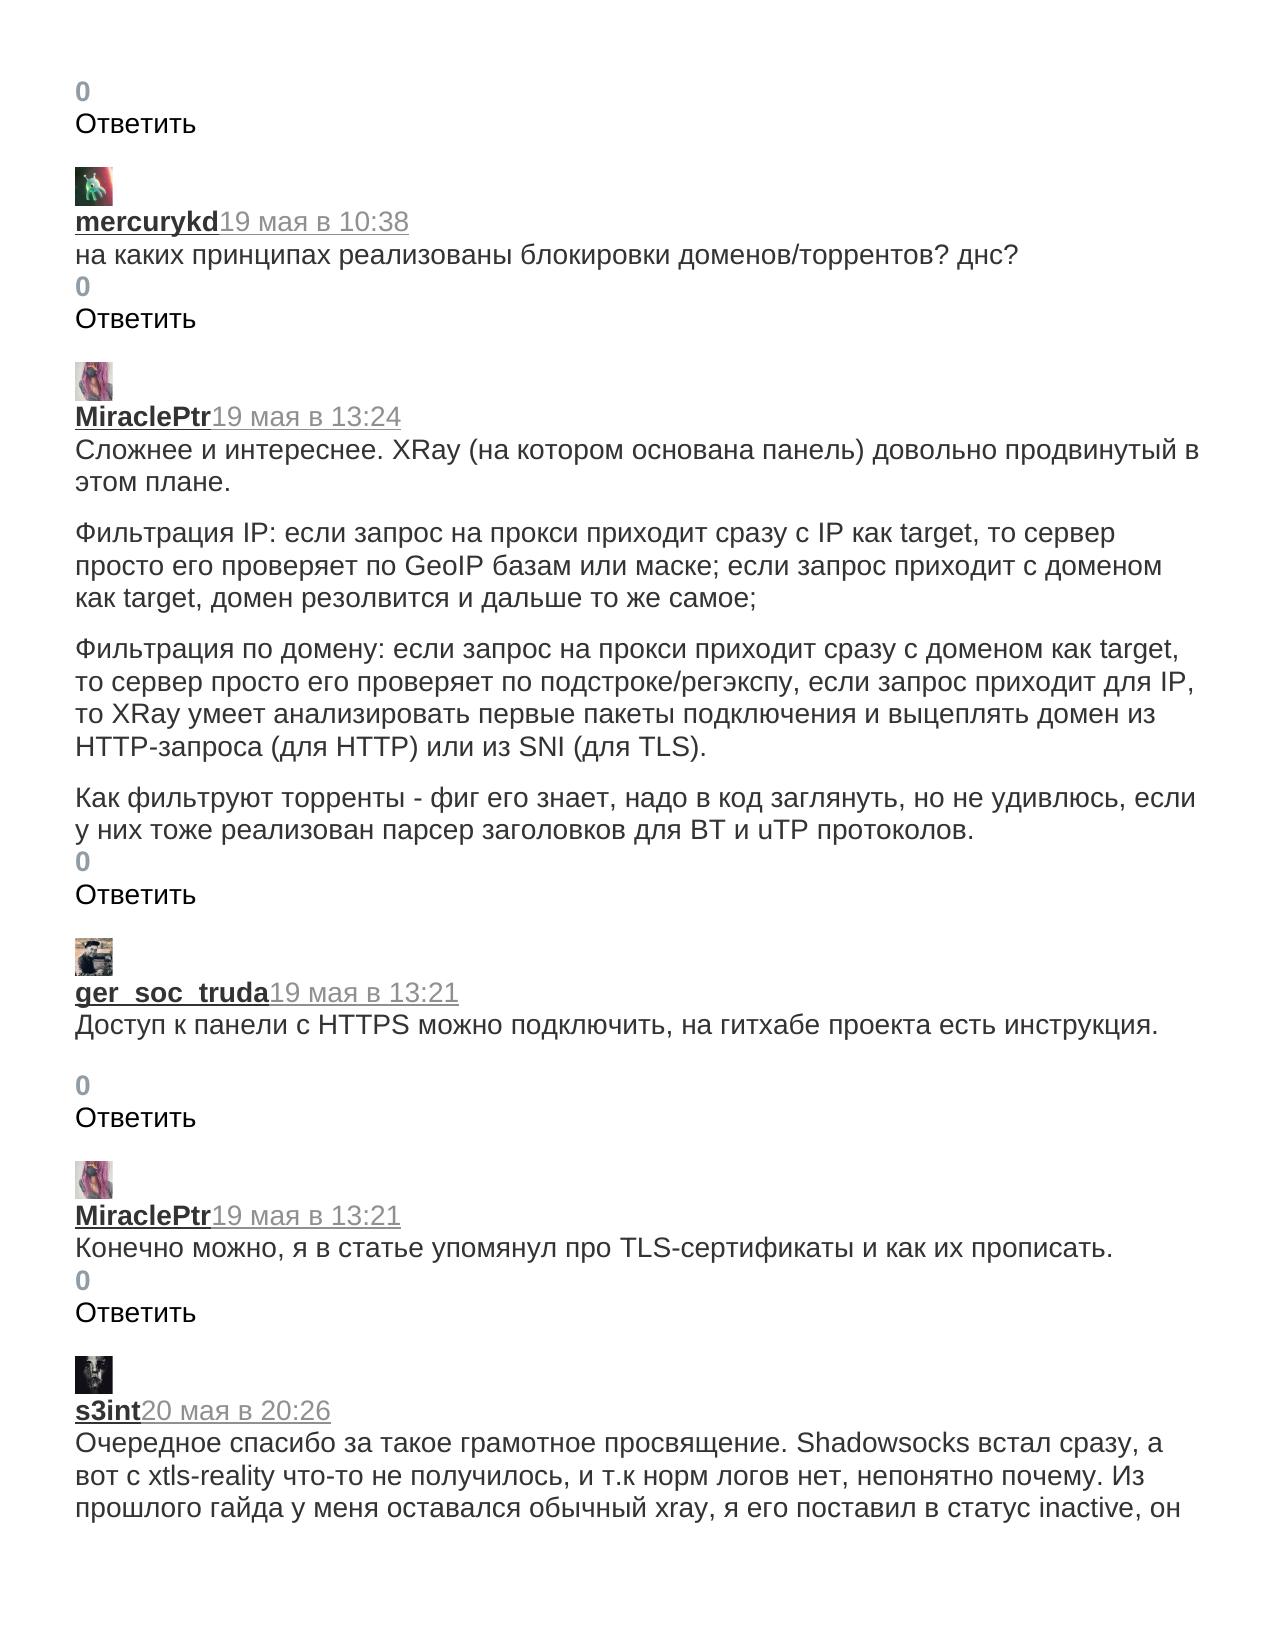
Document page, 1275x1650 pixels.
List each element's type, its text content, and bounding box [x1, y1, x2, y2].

text Ответить [75, 1296, 1200, 1328]
text Сложнее и интереснее. XRay (на котором основана панель) довольно продвинутый в этом плане. [75, 433, 1200, 498]
text Доступ к панели c HTTPS можно подключить, на гитхабе проекта есть инструкция. [75, 1008, 1200, 1068]
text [75, 1426, 1200, 1523]
text Конечно можно, я в статье упомянул про TLS-сертификаты и как их прописать. [75, 1231, 1200, 1264]
text mercurykd19 мая в 10:38 [75, 205, 1200, 238]
text Ответить [75, 1101, 1200, 1133]
text MiraclePtr19 мая в 13:24 [75, 400, 1200, 433]
text s3int20 мая в 20:26 [75, 1394, 1200, 1426]
text на каких принципах реализованы блокировки доменов/торрентов? днс? [75, 238, 1200, 270]
picture [75, 1356, 113, 1394]
text Ответить [75, 302, 1200, 335]
text 0 [75, 75, 1200, 107]
text 0 [75, 270, 1200, 302]
text Как фильтруют торренты - фиг его знает, надо в код заглянуть, но не удивлюсь, если у них тоже реализован парсер заголовков для BT и uTP протоколов. [75, 781, 1200, 845]
text Фильтрация IP: если запрос на прокси приходит сразу с IP как target, то сервер просто его проверяет по GeoIP базам или маске; если запрос приходит с доменом как target, домен резолвится и дальше то же самое; [75, 516, 1200, 613]
picture [75, 1161, 113, 1199]
picture [75, 938, 113, 976]
picture [75, 362, 113, 401]
text Ответить [75, 107, 1200, 140]
text Фильтрация по домену: если запрос на прокси приходит сразу с доменом как target, то сервер просто его проверяет по подстроке/регэкспу, если запрос приходит для IP, то XRay умеет анализировать первые пакеты подключения и выцеплять домен из HTTP-запроса (для HTTP) или из SNI (для TLS). [75, 632, 1200, 762]
text 0 [75, 1264, 1200, 1296]
text Ответить [75, 878, 1200, 910]
text 0 [75, 845, 1200, 878]
picture [75, 167, 113, 206]
text 0 [75, 1068, 1200, 1101]
text MiraclePtr19 мая в 13:21 [75, 1199, 1200, 1231]
text ger_soc_truda19 мая в 13:21 [75, 976, 1200, 1008]
